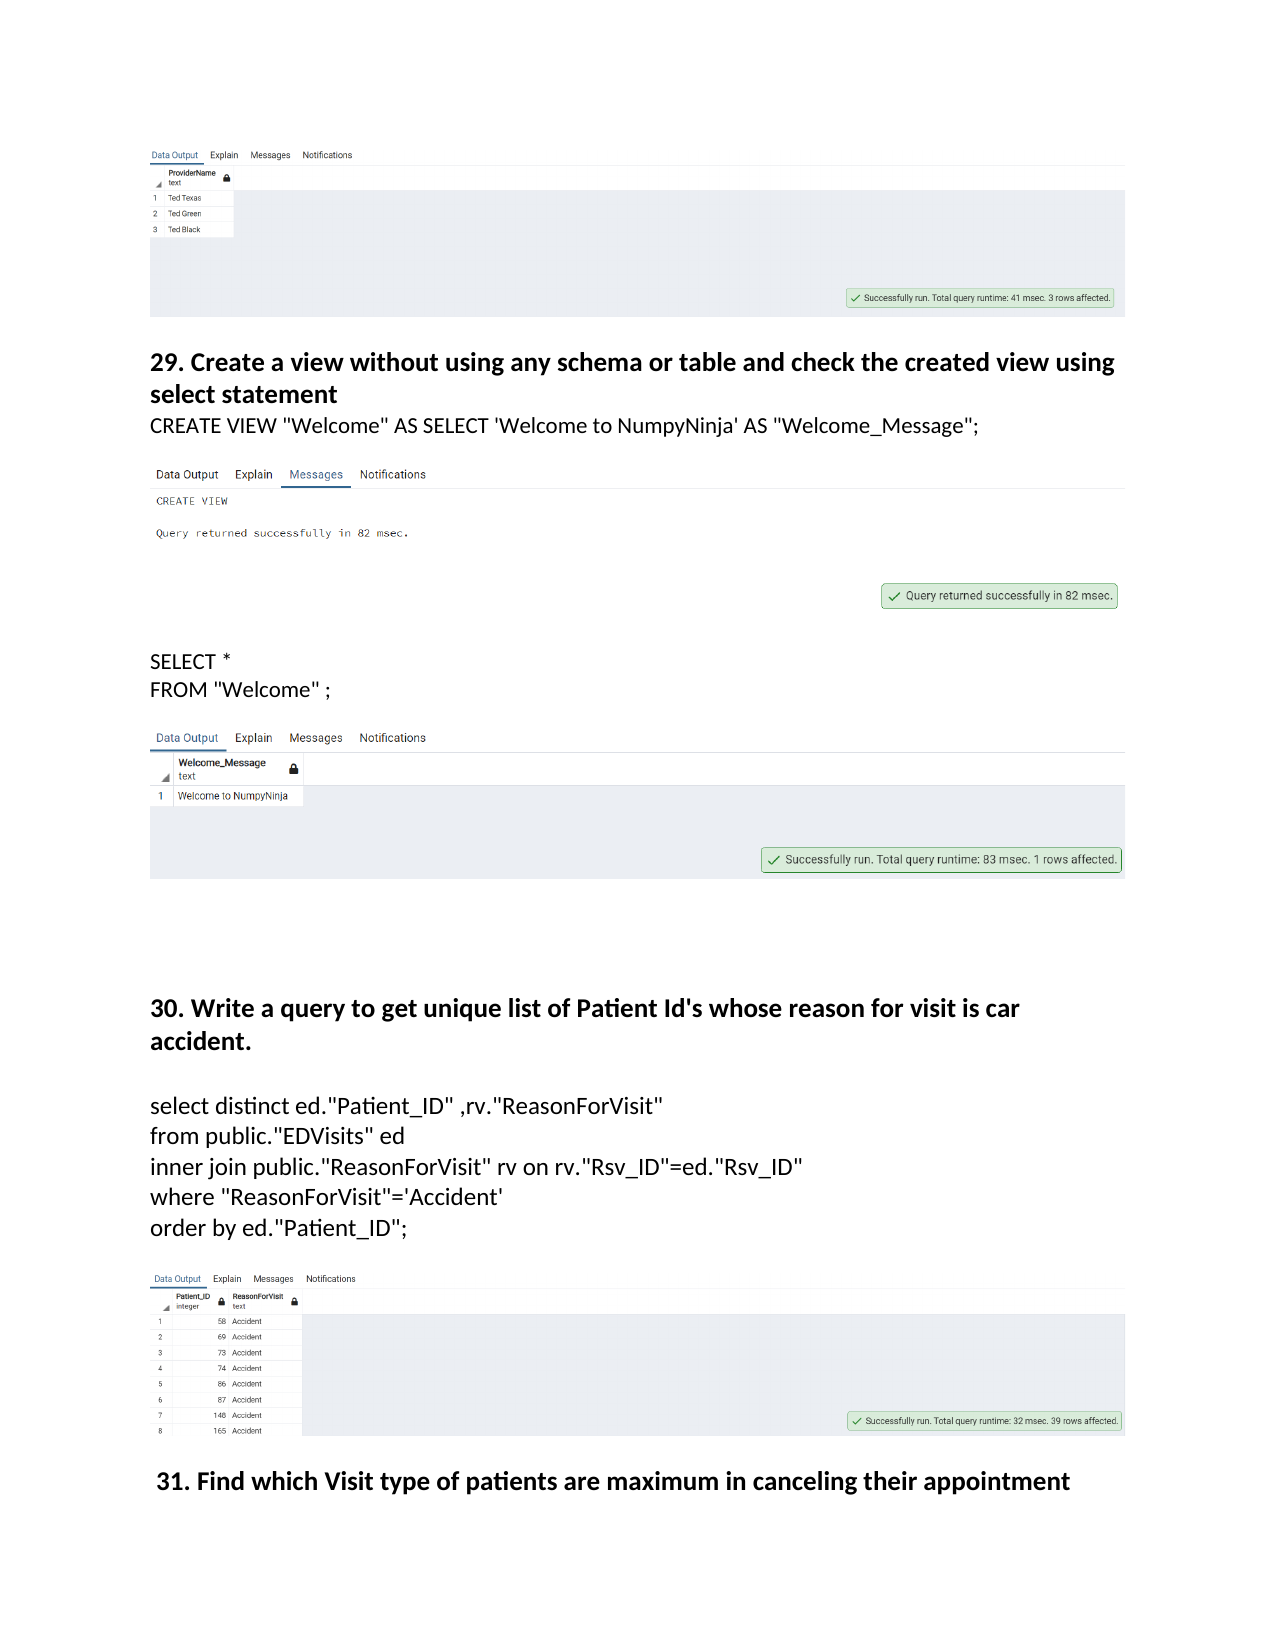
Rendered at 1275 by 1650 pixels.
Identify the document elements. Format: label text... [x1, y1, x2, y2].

picture [150, 1273, 1125, 1436]
picture [150, 731, 1125, 879]
text SELECT * [150, 647, 1125, 675]
text select distinct ed."Patient_ID" ,rv."ReasonForVisit" [150, 1090, 1125, 1121]
text order by ed."Patient_ID"; [150, 1212, 1125, 1243]
text FROM "Welcome" ; [150, 675, 1125, 703]
picture [150, 466, 1125, 619]
text CREATE VIEW "Welcome" AS SELECT 'Welcome to NumpyNinja' AS "Welcome_Message"; [150, 411, 1125, 439]
text 30. Write a query to get unique list of Patient Id's whose reason for visit is car accident. [150, 991, 1125, 1057]
picture [150, 150, 1125, 317]
text inner join public."ReasonForVisit" rv on rv."Rsv_ID"=ed."Rsv_ID" [150, 1151, 1125, 1182]
text 29. Create a view without using any schema or table and check the created view using select statement [150, 345, 1125, 411]
text from public."EDVisits" ed [150, 1121, 1125, 1151]
text where "ReasonForVisit"='Accident' [150, 1182, 1125, 1212]
text 31. Find which Visit type of patients are maximum in canceling their appointment [150, 1464, 1125, 1497]
